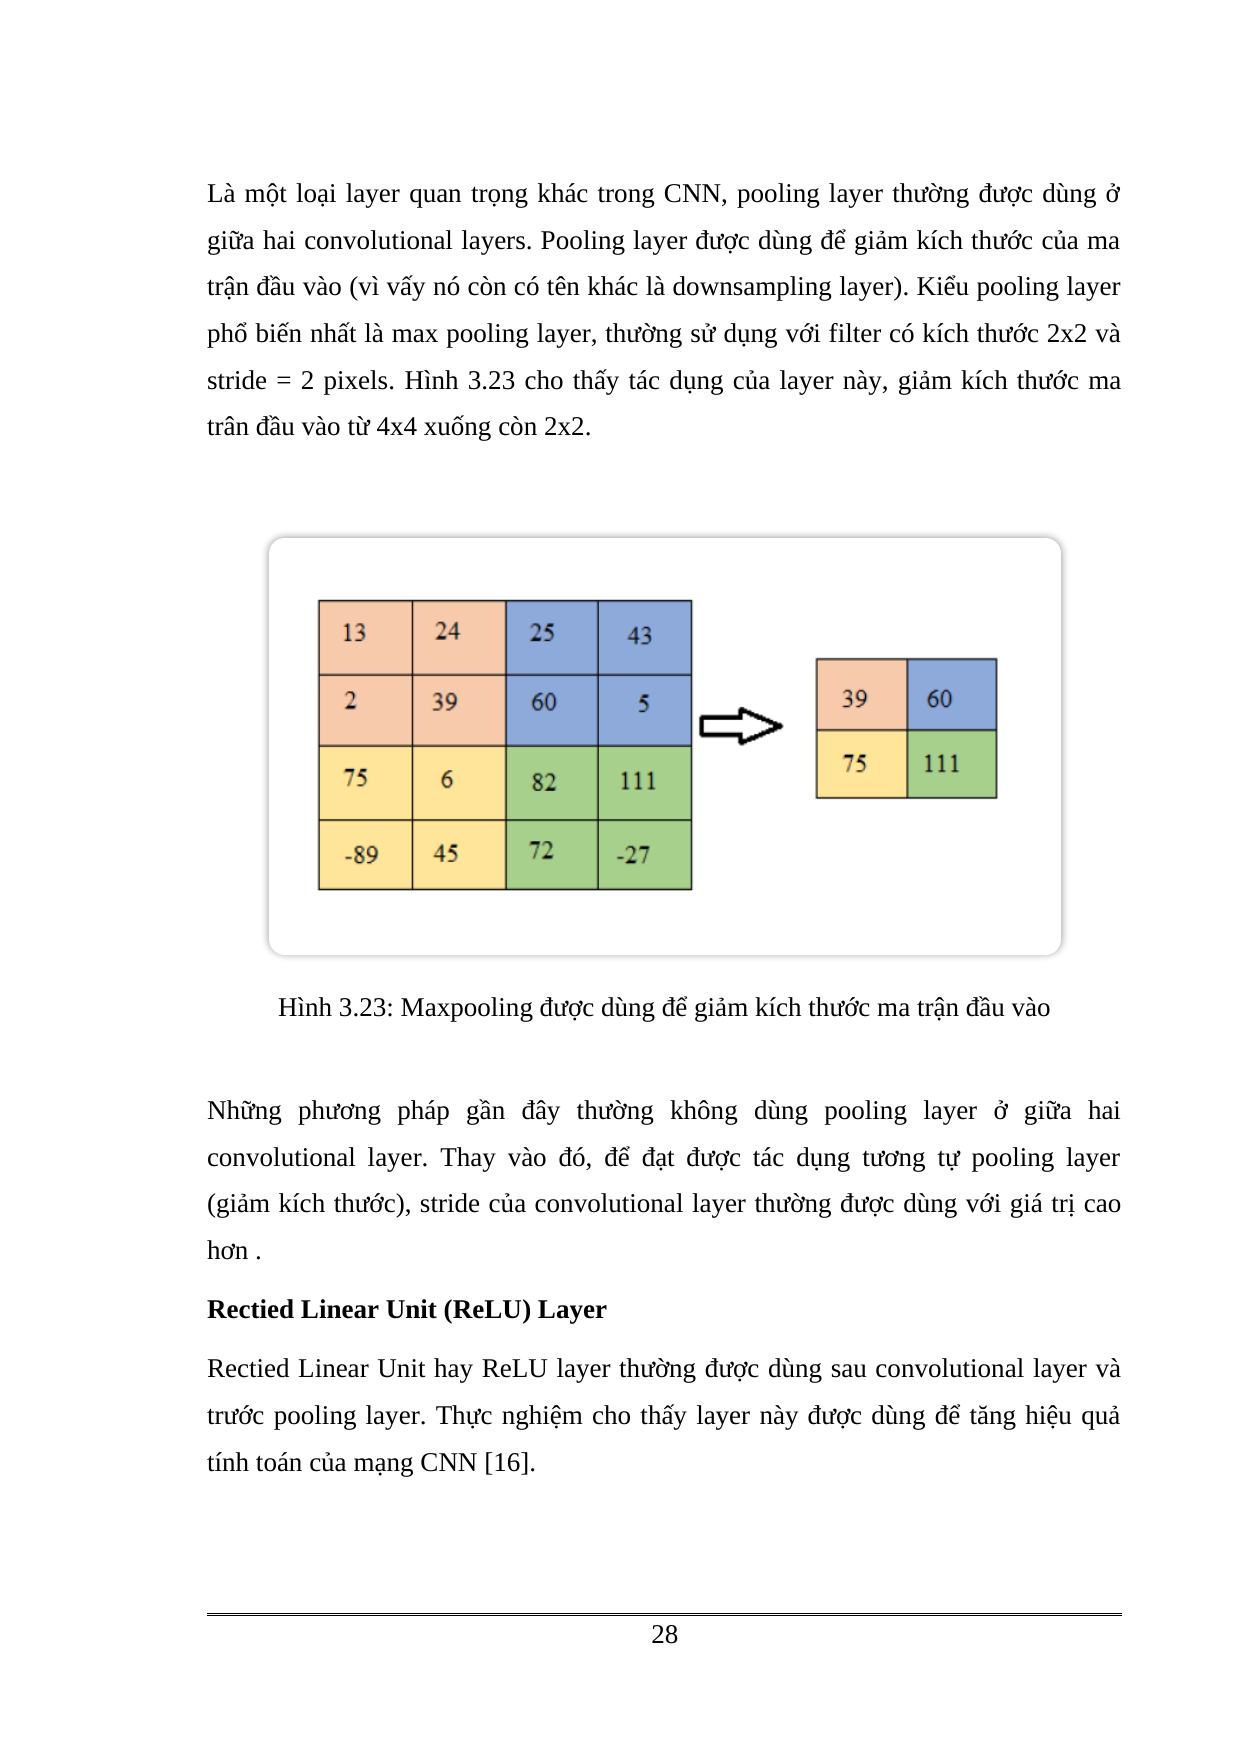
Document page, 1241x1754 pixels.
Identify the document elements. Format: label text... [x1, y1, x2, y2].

text Rectied Linear Unit (ReLU) Layer [207, 1293, 1122, 1324]
text Rectied Linear Unit hay ReLU layer thường được dùng sau convolutional layer và trước pooling layer. Thực nghiệm cho thấy layer này được dùng để tăng hiệu quả tính toán của mạng CNN [16]. [207, 1353, 1122, 1477]
text Những phương pháp gần đây thường không dùng pooling layer ở giữa hai convolutional layer. Thay vào đó, để đạt được tác dụng tương tự pooling layer (giảm kích thước), stride của convolutional layer thường được dùng với giá trị cao hơn . [207, 1094, 1122, 1265]
picture [300, 569, 1030, 923]
